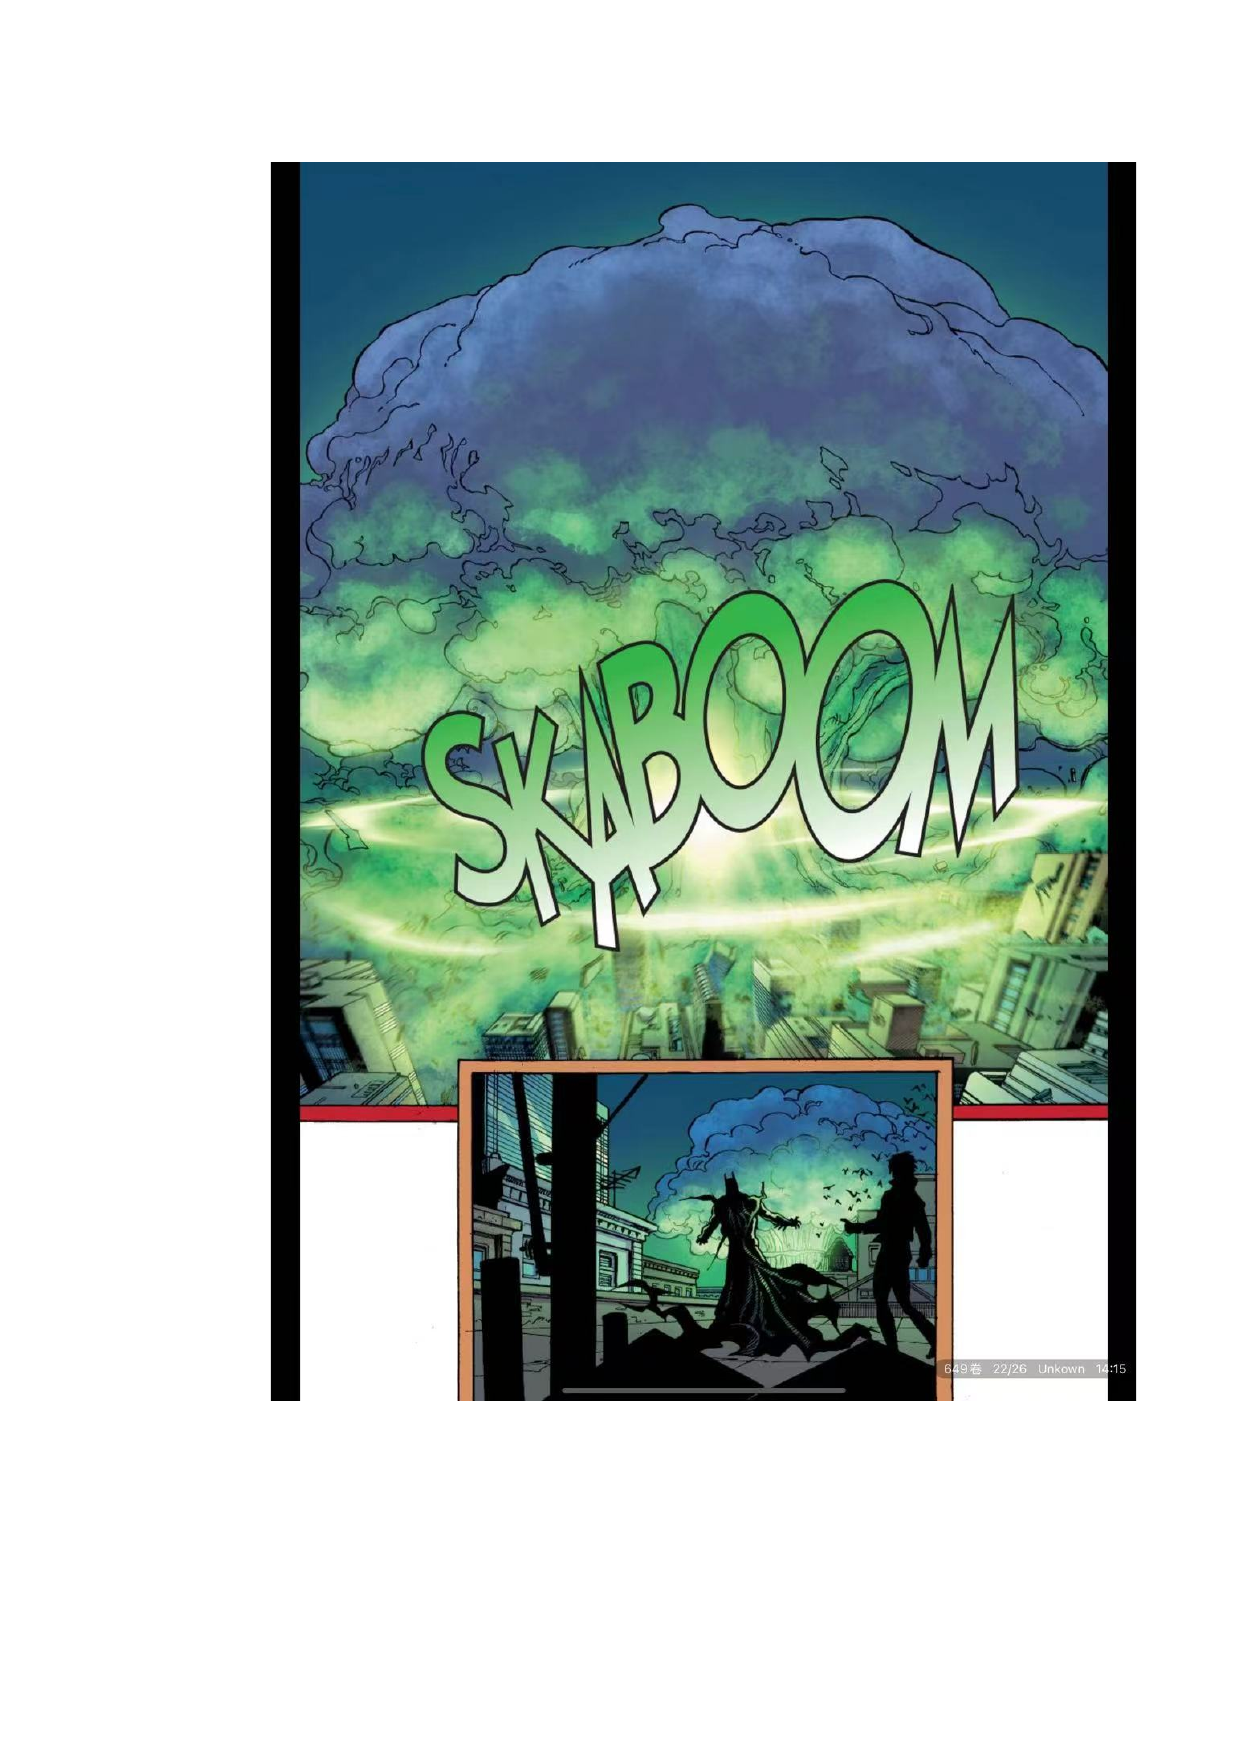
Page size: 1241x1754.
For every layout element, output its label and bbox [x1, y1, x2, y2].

picture [270, 162, 1137, 1401]
